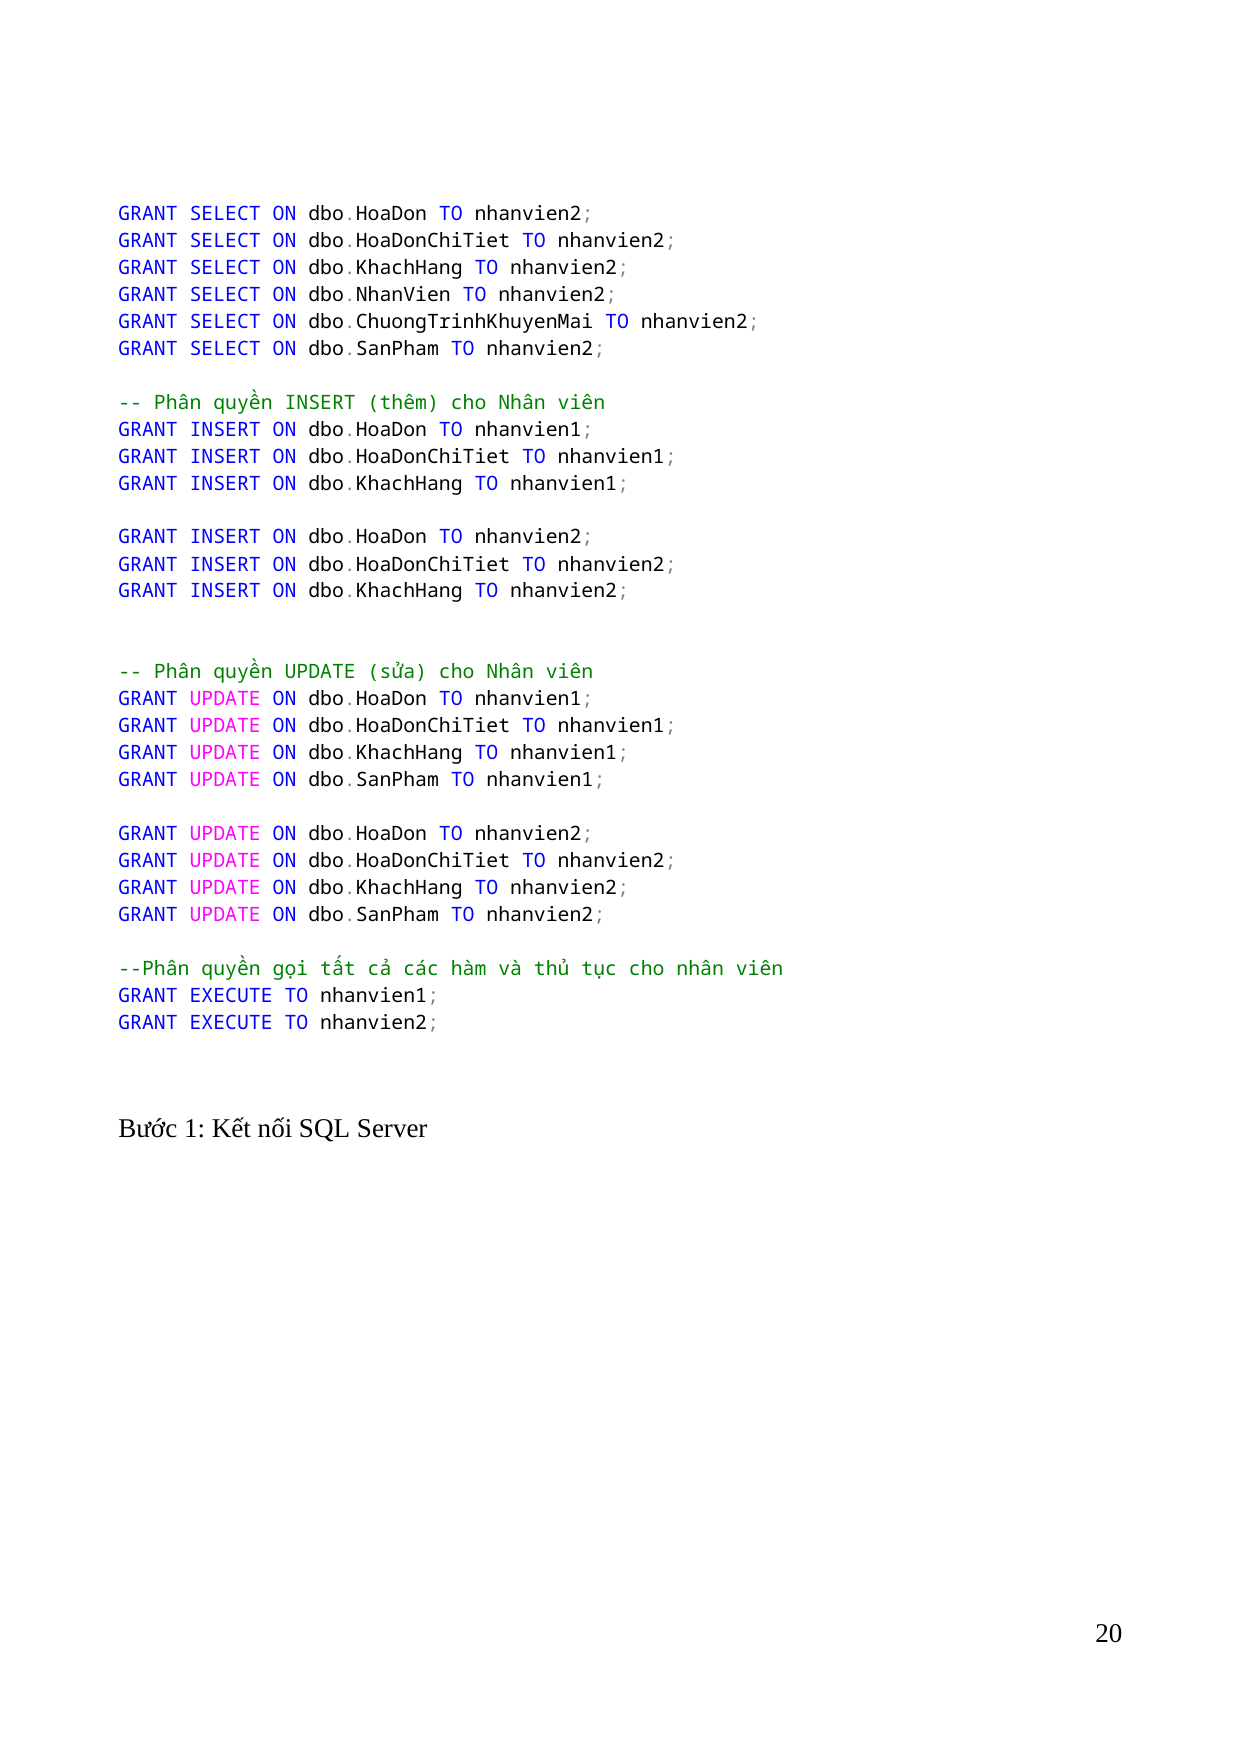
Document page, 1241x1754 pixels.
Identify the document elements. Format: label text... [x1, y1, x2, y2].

text GRANT INSERT ON dbo.HoaDon TO nhanvien2; [118, 523, 1122, 550]
text GRANT UPDATE ON dbo.HoaDonChiTiet TO nhanvien1; [118, 712, 1122, 739]
text GRANT INSERT ON dbo.HoaDonChiTiet TO nhanvien2; [118, 550, 1122, 577]
text GRANT UPDATE ON dbo.KhachHang TO nhanvien1; [118, 739, 1122, 766]
text GRANT EXECUTE TO nhanvien1; [118, 981, 1122, 1008]
text GRANT SELECT ON dbo.SanPham TO nhanvien2; [118, 334, 1122, 361]
text GRANT UPDATE ON dbo.HoaDon TO nhanvien2; [118, 819, 1122, 847]
text GRANT UPDATE ON dbo.SanPham TO nhanvien1; [118, 766, 1122, 793]
text -- Phân quyền UPDATE (sửa) cho Nhân viên [118, 658, 1122, 685]
text GRANT SELECT ON dbo.HoaDon TO nhanvien2; [118, 199, 1122, 226]
text GRANT INSERT ON dbo.KhachHang TO nhanvien2; [118, 577, 1122, 604]
text GRANT UPDATE ON dbo.HoaDon TO nhanvien1; [118, 685, 1122, 712]
text GRANT INSERT ON dbo.HoaDonChiTiet TO nhanvien1; [118, 442, 1122, 469]
text GRANT UPDATE ON dbo.KhachHang TO nhanvien2; [118, 873, 1122, 901]
text GRANT UPDATE ON dbo.SanPham TO nhanvien2; [118, 901, 1122, 927]
text GRANT SELECT ON dbo.HoaDonChiTiet TO nhanvien2; [118, 226, 1122, 253]
text -- Phân quyền INSERT (thêm) cho Nhân viên [118, 388, 1122, 415]
text GRANT EXECUTE TO nhanvien2; [118, 1008, 1122, 1035]
text GRANT SELECT ON dbo.NhanVien TO nhanvien2; [118, 280, 1122, 307]
text GRANT SELECT ON dbo.KhachHang TO nhanvien2; [118, 253, 1122, 280]
text GRANT INSERT ON dbo.KhachHang TO nhanvien1; [118, 469, 1122, 496]
text Bước 1: Kết nối SQL Server [118, 1112, 1122, 1143]
text GRANT UPDATE ON dbo.HoaDonChiTiet TO nhanvien2; [118, 847, 1122, 873]
text GRANT INSERT ON dbo.HoaDon TO nhanvien1; [118, 415, 1122, 442]
text --Phân quyền gọi tất cả các hàm và thủ tục cho nhân viên [118, 954, 1122, 981]
text GRANT SELECT ON dbo.ChuongTrinhKhuyenMai TO nhanvien2; [118, 307, 1122, 334]
